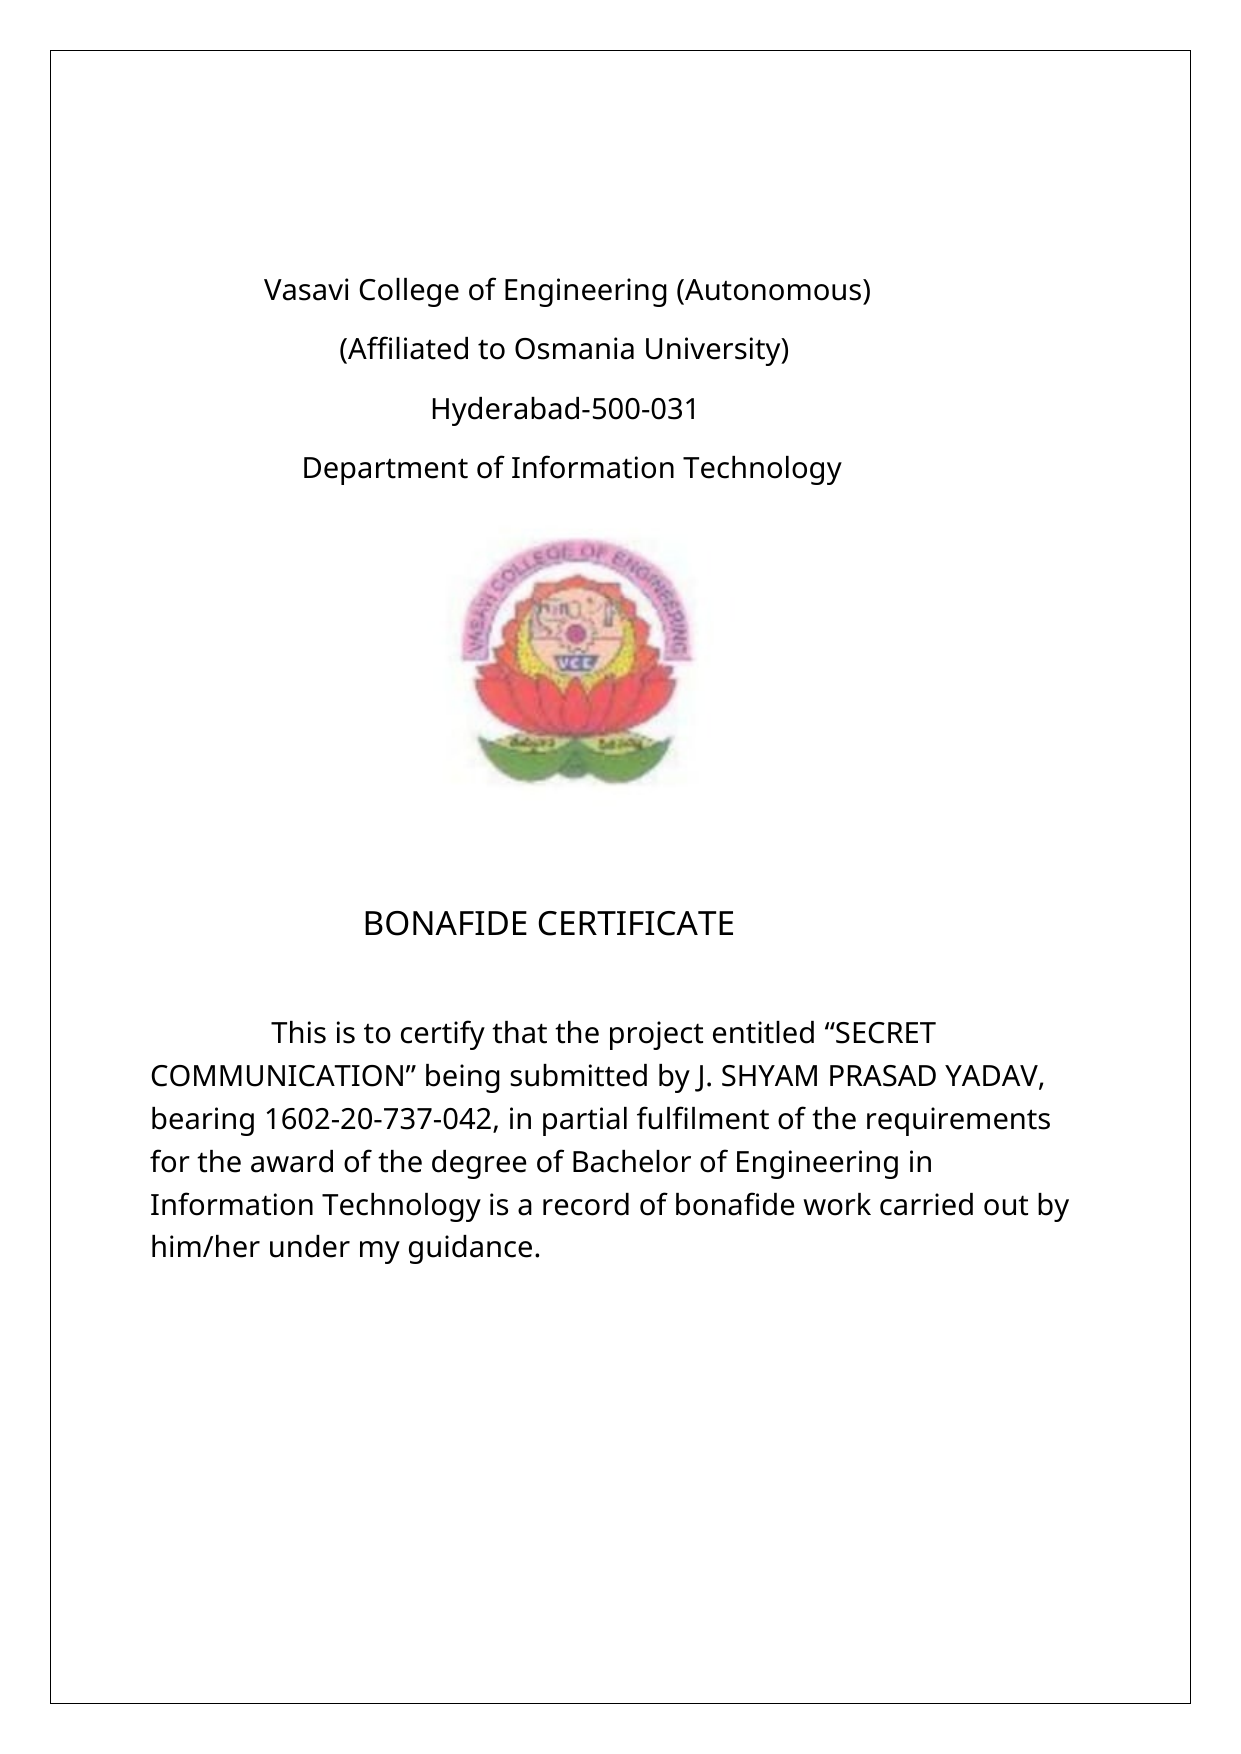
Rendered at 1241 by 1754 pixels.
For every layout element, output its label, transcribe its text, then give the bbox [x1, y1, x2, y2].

picture [146, 506, 1087, 818]
text Department of Information Technology [150, 447, 1090, 487]
text This is to certify that the project entitled “SECRET COMMUNICATION” being submitted by J. SHYAM PRASAD YADAV, bearing 1602-20-737-042, in partial fulfilment of the requirements for the award of the degree of Bachelor of Engineering in Information Technology is a record of bonafide work carried out by him/her under my guidance. [150, 1012, 1090, 1266]
text (Affiliated to Osmania University) [150, 328, 1090, 368]
text BONAFIDE CERTIFICATE [150, 900, 1090, 945]
text Hyderabad-500-031 [150, 388, 1090, 428]
text Vasavi College of Engineering (Autonomous) [150, 269, 1090, 309]
